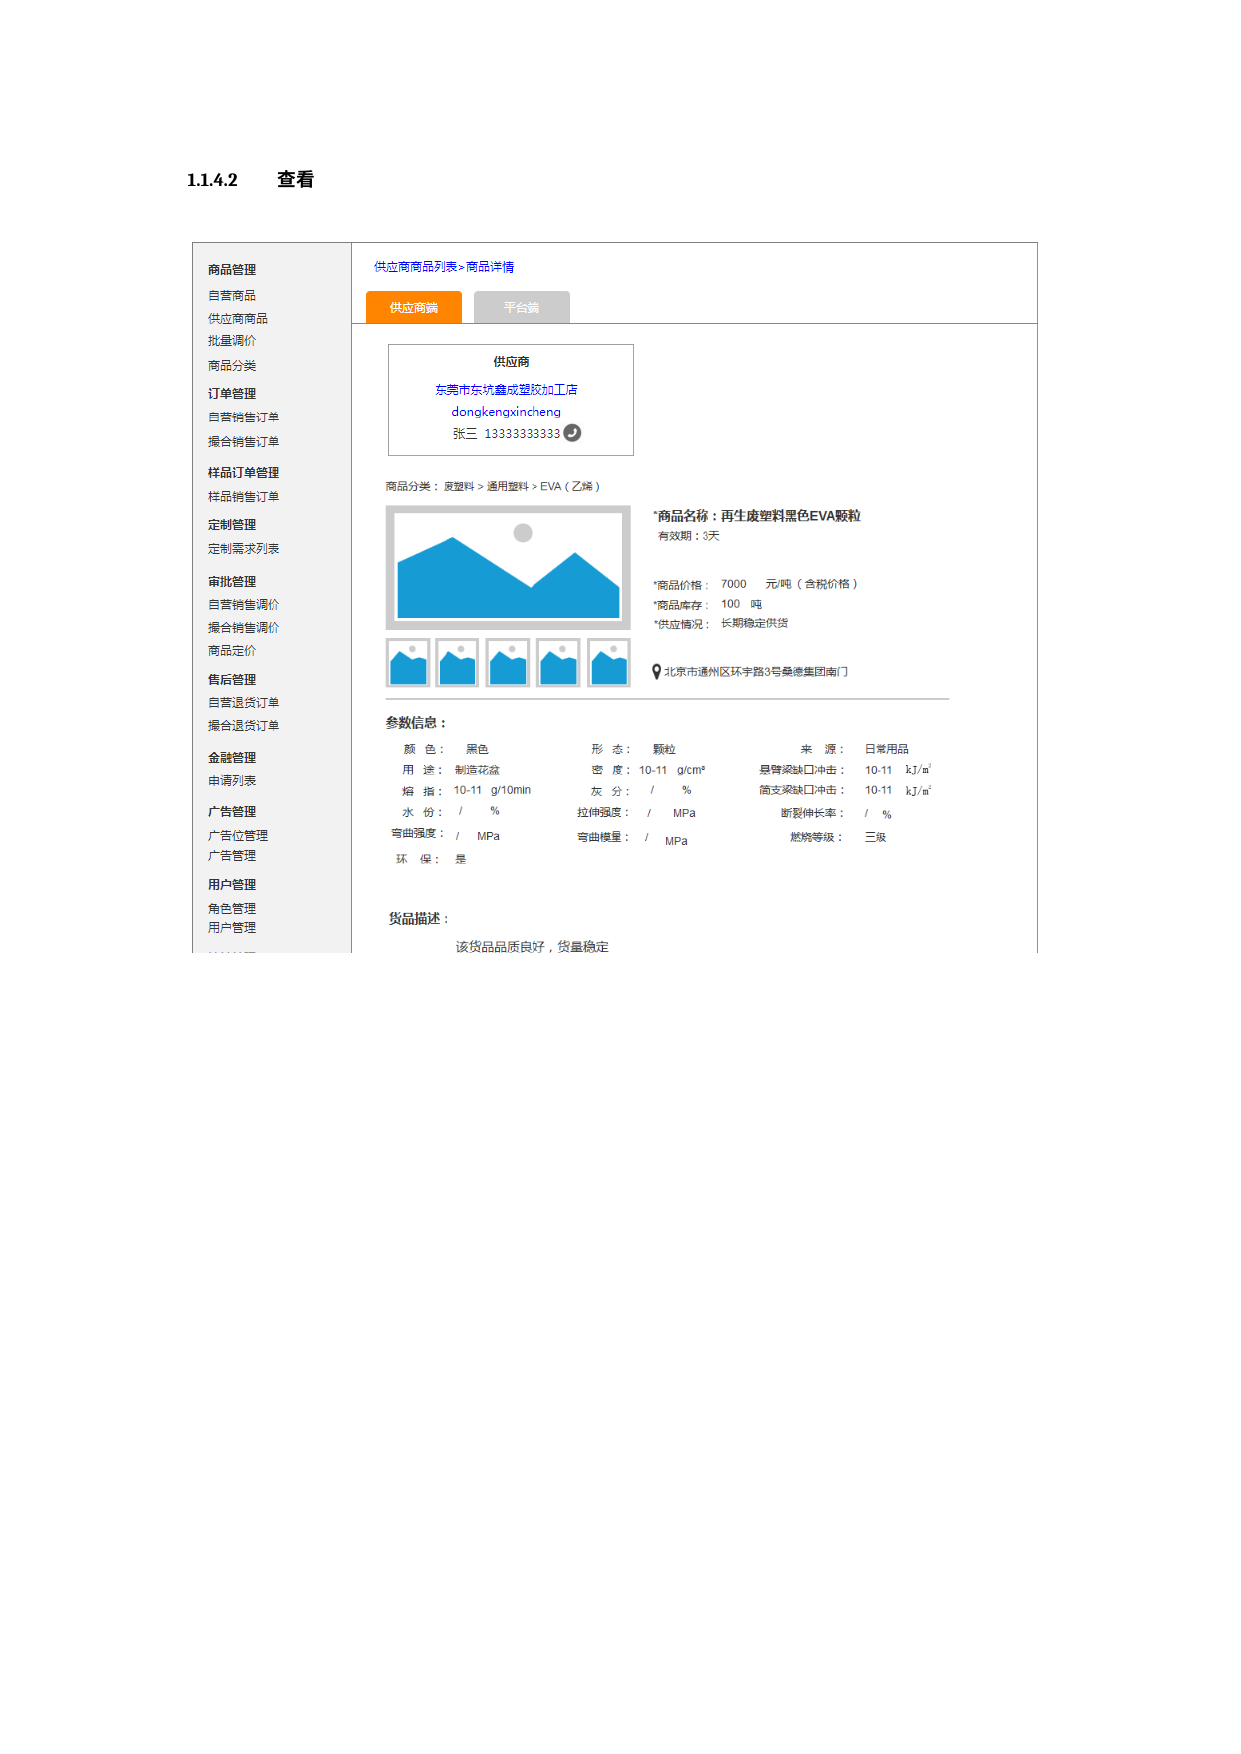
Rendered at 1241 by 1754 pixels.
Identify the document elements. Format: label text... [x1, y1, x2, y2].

subtitle 查看 [187, 162, 1053, 194]
picture [187, 240, 1053, 953]
